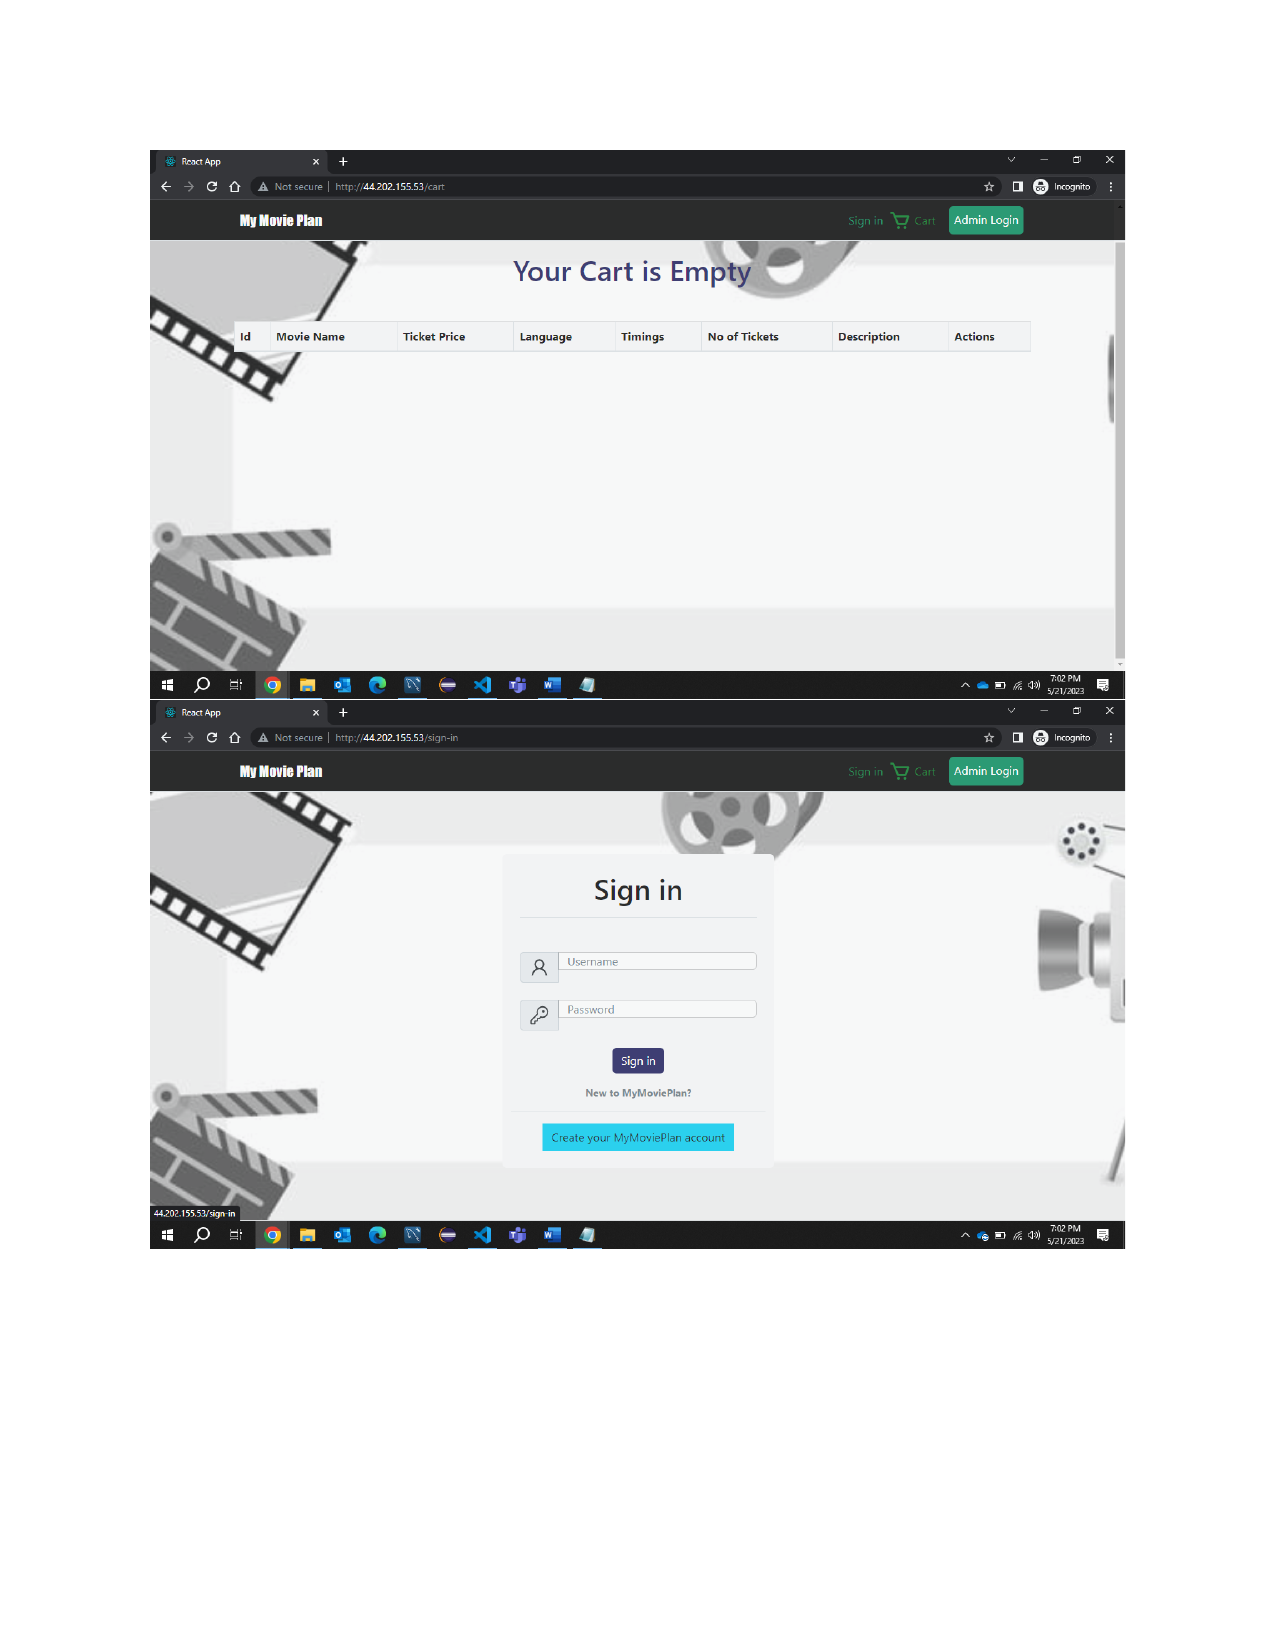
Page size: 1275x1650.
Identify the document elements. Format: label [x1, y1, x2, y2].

picture [150, 150, 1125, 699]
picture [150, 700, 1125, 1249]
